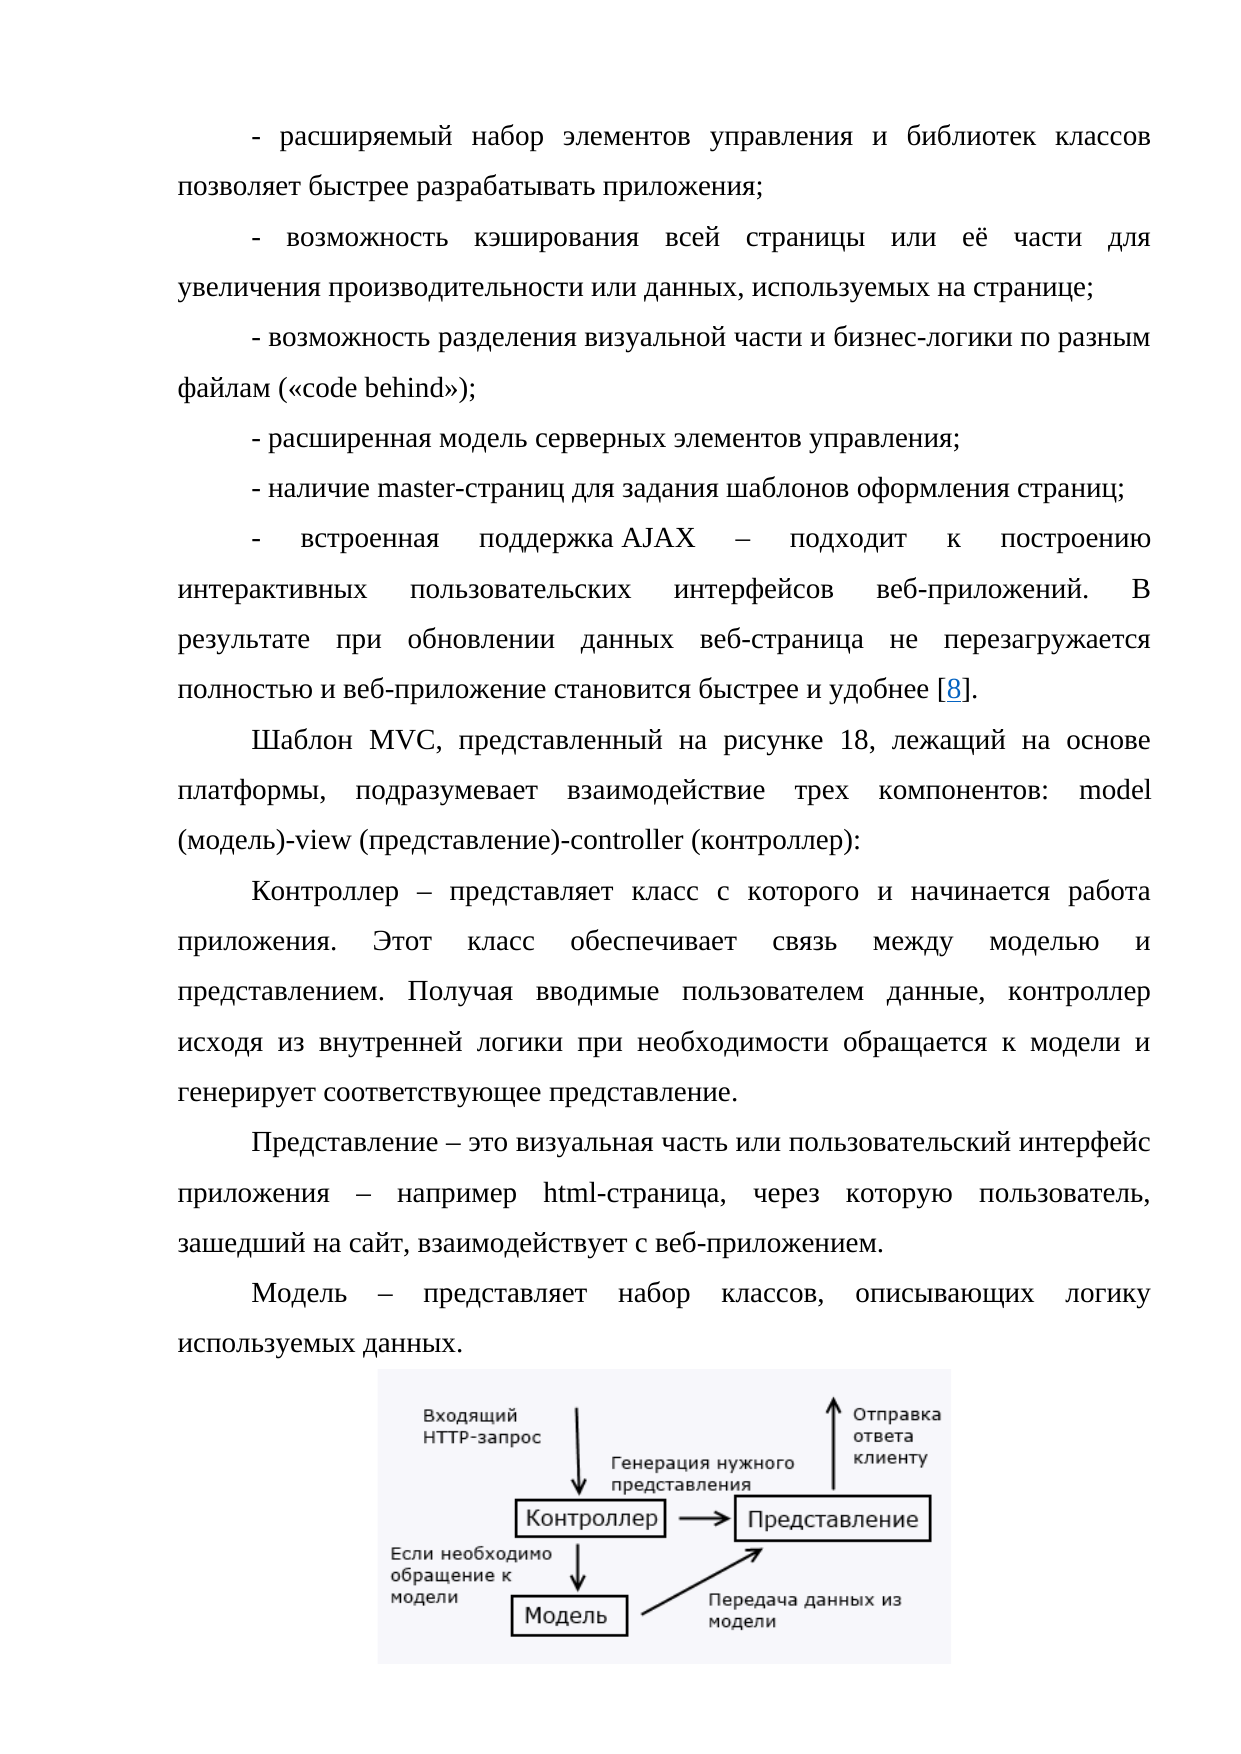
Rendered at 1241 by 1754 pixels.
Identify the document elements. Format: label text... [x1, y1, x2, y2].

text - возможность разделения визуальной части и бизнес-логики по разным файлам («code behind»); [177, 319, 1152, 403]
text Модель – представляет набор классов, описывающих логику используемых данных. [177, 1275, 1152, 1359]
text Контроллер – представляет класс с которого и начинается работа приложения. Этот класс обеспечивает связь между моделью и представлением. Получая вводимые пользователем данные, контроллер исходя из внутренней логики при необходимости обращается к модели и генерирует соответствующее представление. [177, 873, 1152, 1108]
text - встроенная поддержка AJAX – подходит к построению интерактивных пользовательских интерфейсов веб-приложений. В результате при обновлении данных веб-страница не перезагружается полностью и веб-приложение становится быстрее и удобнее [8]. [177, 521, 1152, 705]
picture [377, 1369, 952, 1664]
text - возможность кэширования всей страницы или её части для увеличения производительности или данных, используемых на странице; [177, 219, 1152, 303]
text Шаблон MVC, представленный на рисунке 18, лежащий на основе платформы, подразумевает взаимодействие трех компонентов: model (модель)-view (представление)-controller (контроллер): [177, 722, 1152, 856]
text - расширенная модель серверных элементов управления; [177, 420, 1152, 453]
text - наличие master-страниц для задания шаблонов оформления страниц; [177, 470, 1152, 504]
text - расширяемый набор элементов управления и библиотек классов позволяет быстрее разрабатывать приложения; [177, 118, 1152, 202]
text Представление – это визуальная часть или пользовательский интерфейс приложения – например html-страница, через которую пользователь, зашедший на сайт, взаимодействует с веб-приложением. [177, 1124, 1152, 1258]
